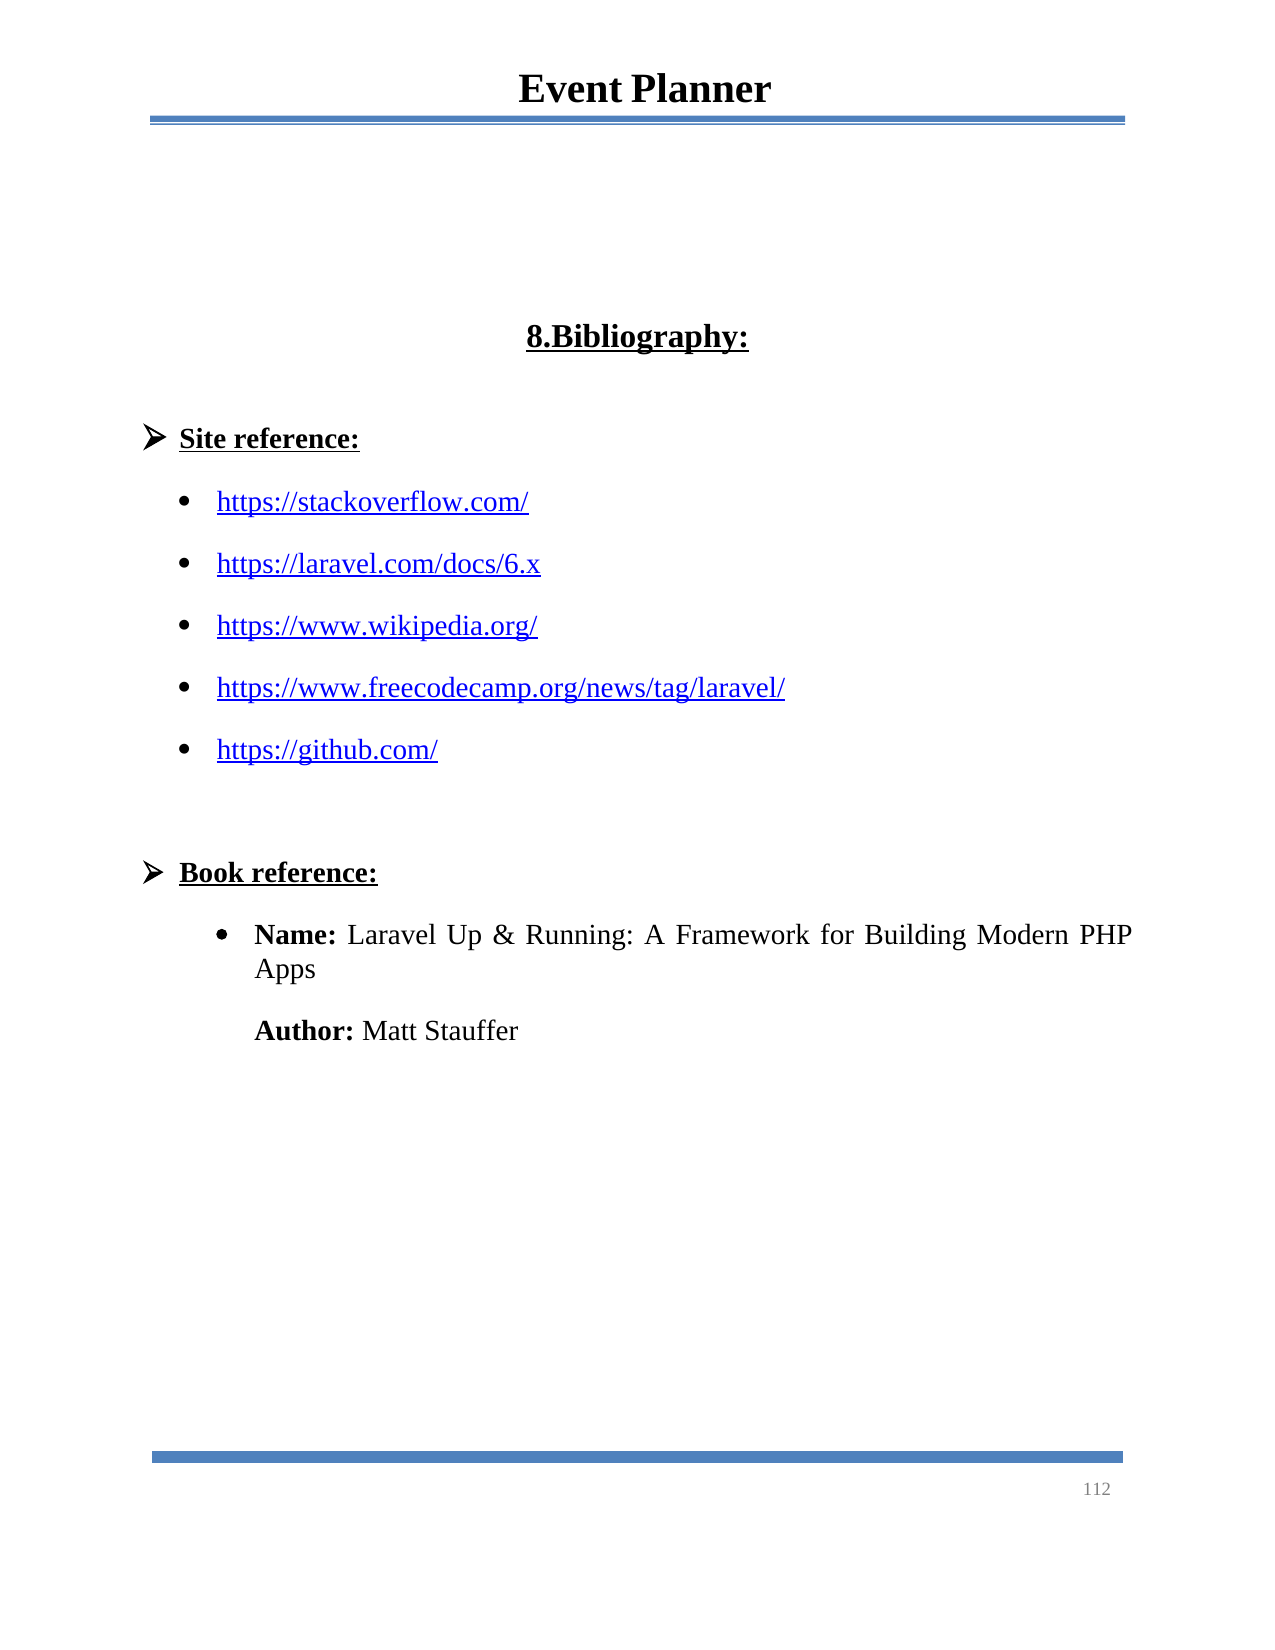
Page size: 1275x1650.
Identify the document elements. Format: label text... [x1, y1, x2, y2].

list https://www.wikipedia.org/ [179, 608, 1208, 642]
list https://github.com/ [179, 732, 1208, 765]
list Book reference: [142, 855, 1208, 889]
text 8.Bibliography: [67, 317, 1208, 355]
list https://www.freecodecamp.org/news/tag/laravel/ [179, 670, 1208, 703]
list Author: Matt Stauffer [254, 1013, 1133, 1046]
list https://stackoverflow.com/ [179, 484, 1208, 518]
list Name: Laravel Up & Running: A Framework for Building Modern PHP Apps [217, 917, 1133, 984]
list https://laravel.com/docs/6.x [179, 546, 1208, 580]
list Site reference: [142, 422, 1208, 456]
